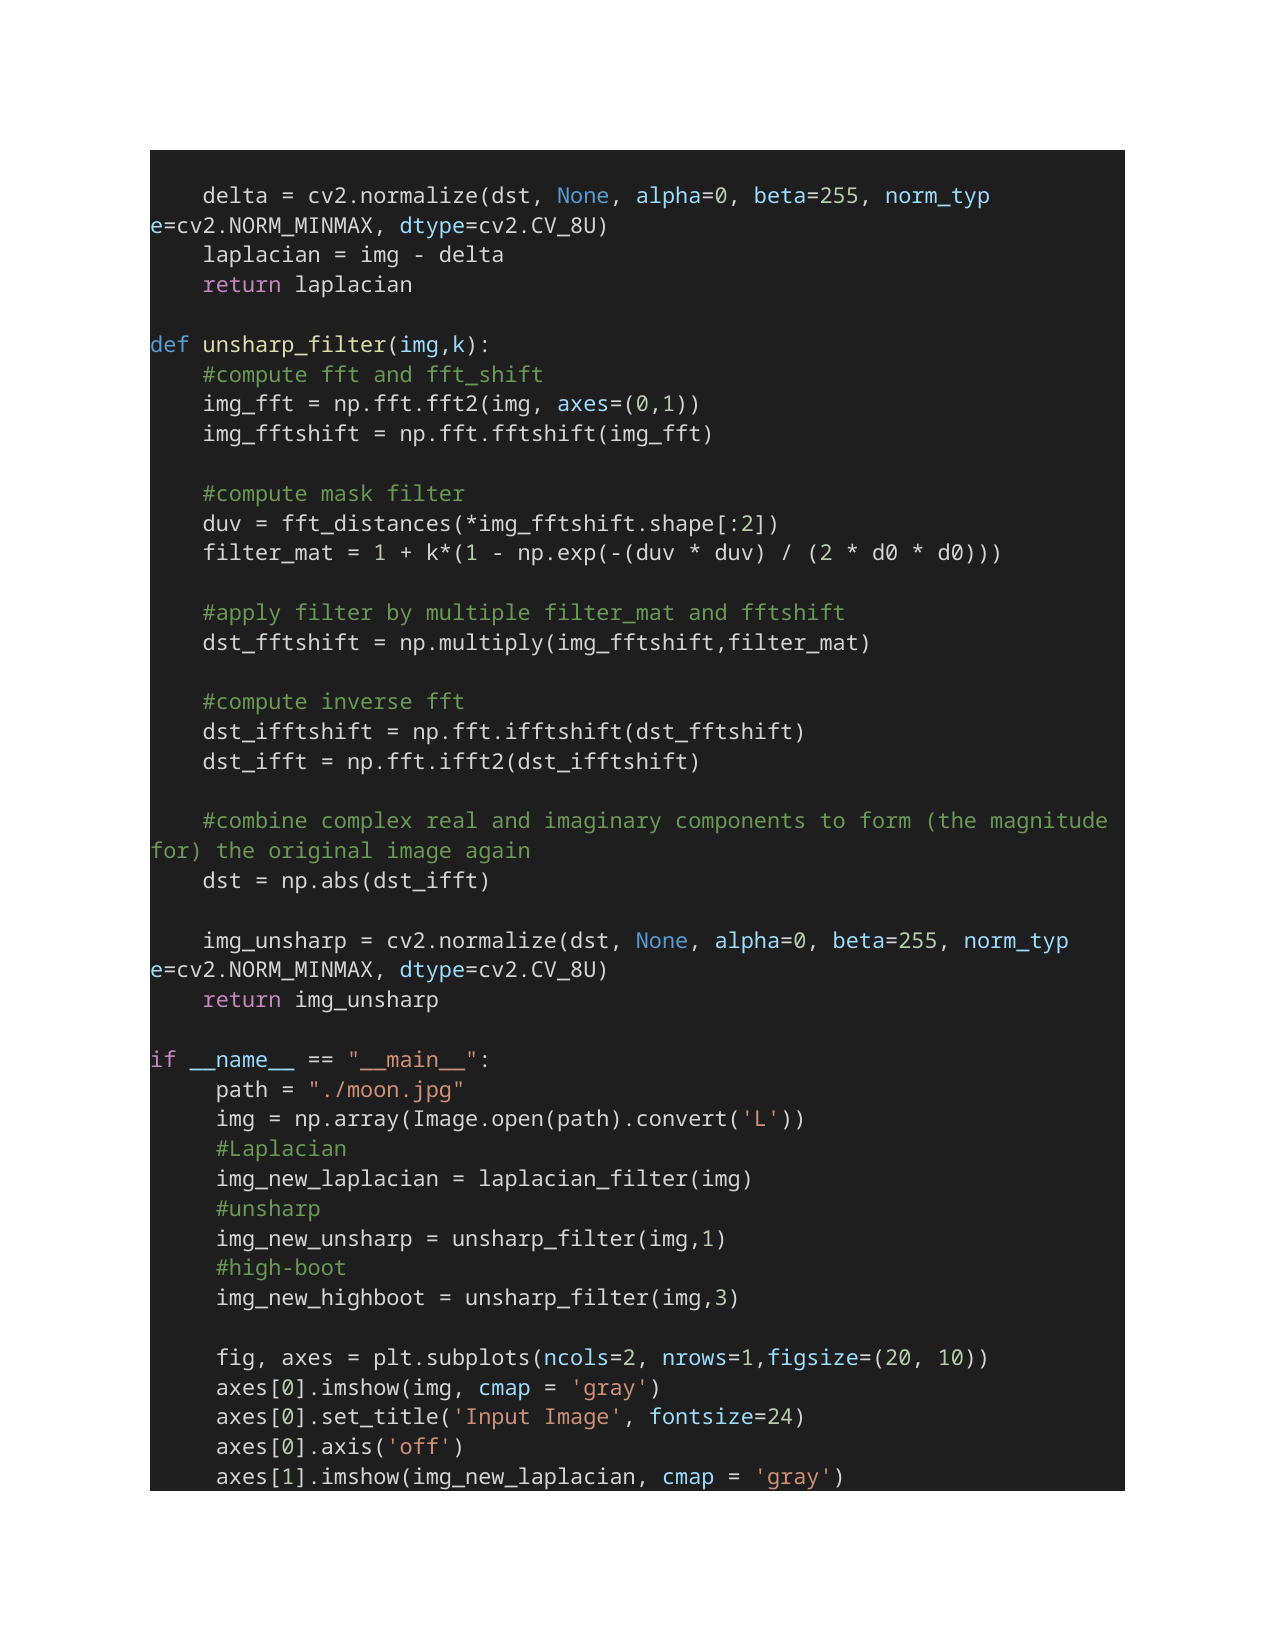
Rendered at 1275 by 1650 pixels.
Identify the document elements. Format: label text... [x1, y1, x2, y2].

text #high-boot [150, 1252, 1125, 1282]
text duv = fft_distances(*img_fftshift.shape[:2]) [150, 507, 1125, 537]
text img_unsharp = cv2.normalize(dst, None, alpha=0, beta=255, norm_type=cv2.NORM_MINMAX, dtype=cv2.CV_8U) [150, 924, 1125, 984]
text axes[1].imshow(img_new_laplacian, cmap = 'gray') [150, 1461, 1125, 1491]
text dst_fftshift = np.multiply(img_fftshift,filter_mat) [150, 627, 1125, 656]
text return laplacian [150, 269, 1125, 299]
text #compute fft and fft_shift [150, 358, 1125, 388]
text dst_ifft = np.fft.ifft2(dst_ifftshift) [150, 746, 1125, 776]
text laplacian = img - delta [150, 239, 1125, 269]
text return img_unsharp [150, 984, 1125, 1014]
text #unsharp [150, 1193, 1125, 1222]
text #apply filter by multiple filter_mat and fftshift [150, 597, 1125, 627]
text #combine complex real and imaginary components to form (the magnitude for) the original image again [150, 805, 1125, 865]
text axes[0].set_title('Input Image', fontsize=24) [150, 1401, 1125, 1431]
text def unsharp_filter(img,k): [150, 329, 1125, 358]
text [150, 1342, 1125, 1371]
text img_new_laplacian = laplacian_filter(img) [150, 1163, 1125, 1193]
text #Laplacian [150, 1133, 1125, 1163]
text img_new_highboot = unsharp_filter(img,3) [150, 1282, 1125, 1312]
text filter_mat = 1 + k*(1 - np.exp(-(duv * duv) / (2 * d0 * d0))) [150, 537, 1125, 567]
text img = np.array(Image.open(path).convert('L')) [150, 1103, 1125, 1133]
text axes[0].axis('off') [150, 1431, 1125, 1461]
text delta = cv2.normalize(dst, None, alpha=0, beta=255, norm_type=cv2.NORM_MINMAX, dtype=cv2.CV_8U) [150, 180, 1125, 239]
text img_new_unsharp = unsharp_filter(img,1) [150, 1222, 1125, 1252]
text axes[0].imshow(img, cmap = 'gray') [150, 1371, 1125, 1401]
text if __name__ == "__main__": [150, 1044, 1125, 1073]
text img_fft = np.fft.fft2(img, axes=(0,1)) [150, 388, 1125, 418]
text #compute inverse fft [150, 686, 1125, 716]
text dst_ifftshift = np.fft.ifftshift(dst_fftshift) [150, 716, 1125, 746]
text img_fftshift = np.fft.fftshift(img_fft) [150, 418, 1125, 448]
text #compute mask filter [150, 478, 1125, 507]
text dst = np.abs(dst_ifft) [150, 865, 1125, 895]
text path = "./moon.jpg" [150, 1073, 1125, 1103]
